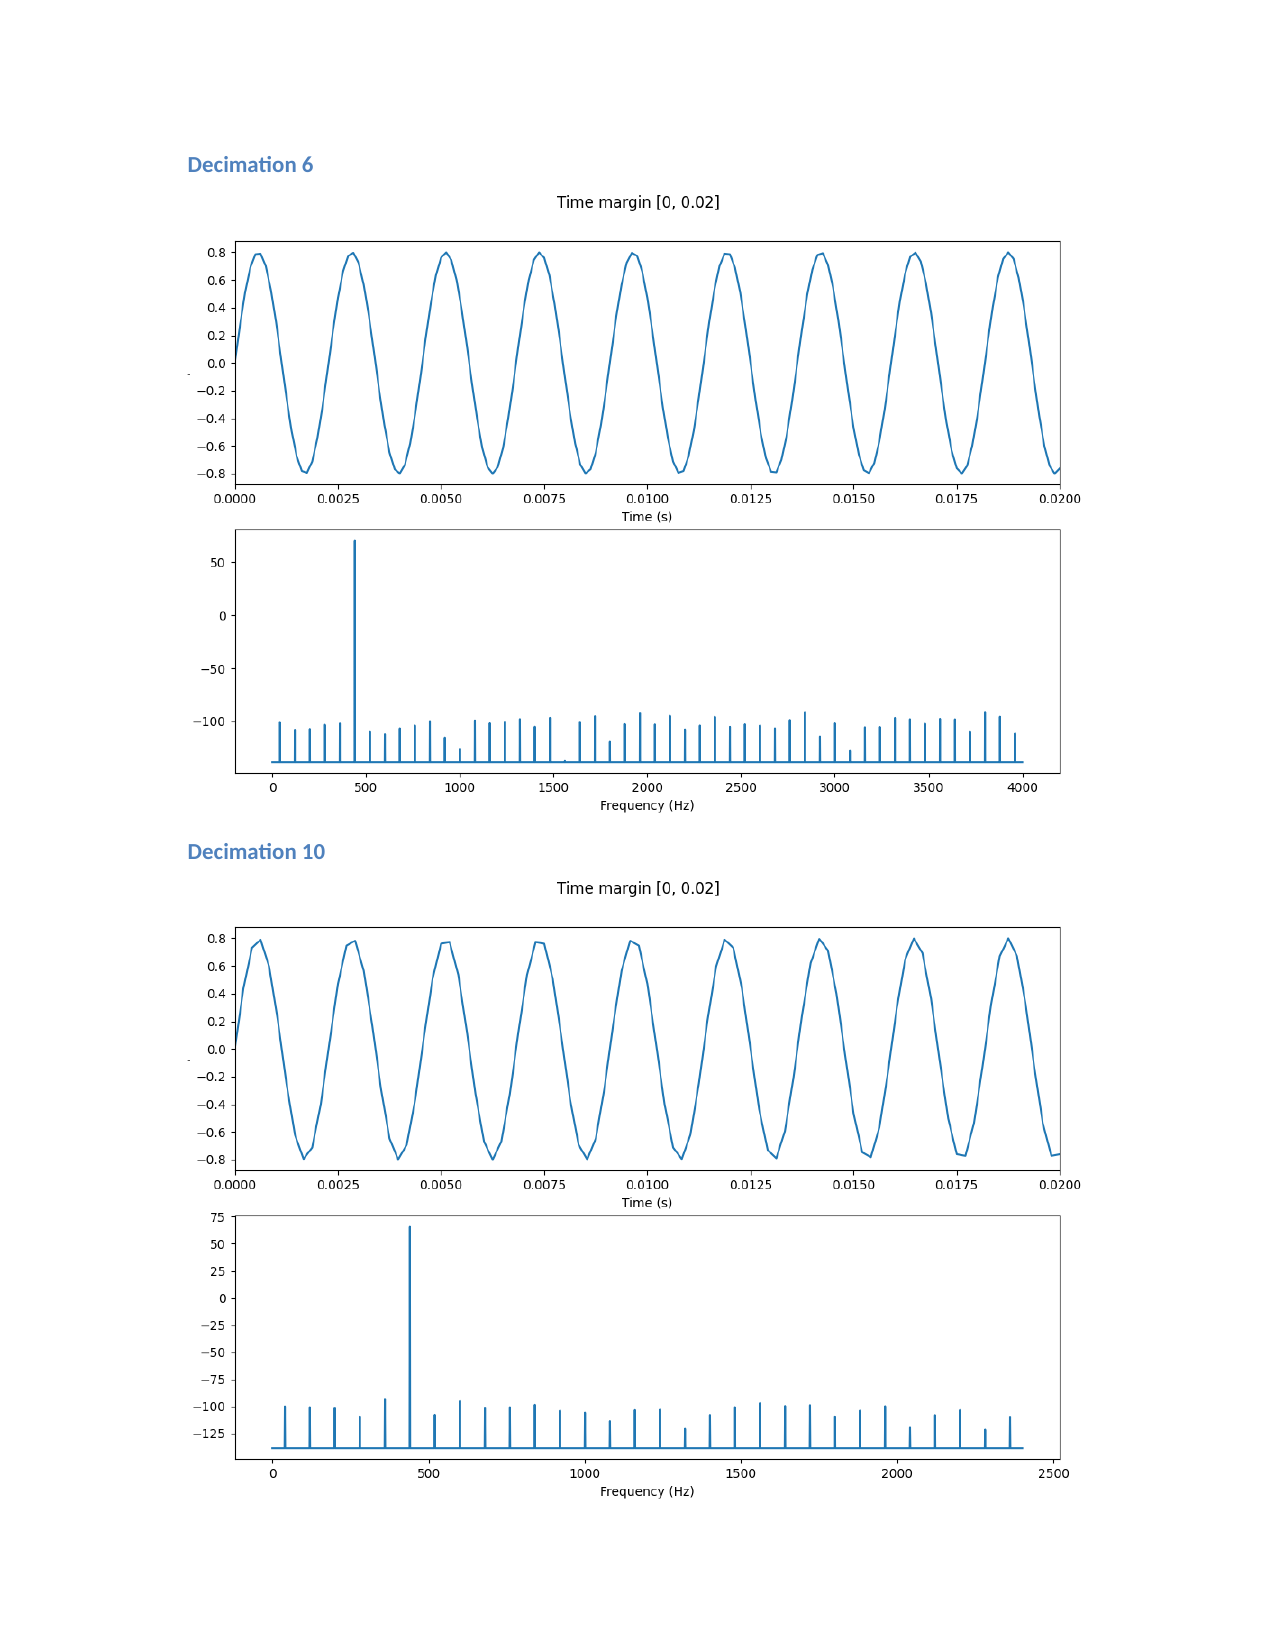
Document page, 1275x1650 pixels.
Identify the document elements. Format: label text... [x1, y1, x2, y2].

subtitle Decimation 10 [187, 837, 1087, 865]
picture [187, 869, 1088, 1499]
picture [187, 182, 1088, 813]
subtitle Decimation 6 [187, 150, 1087, 178]
